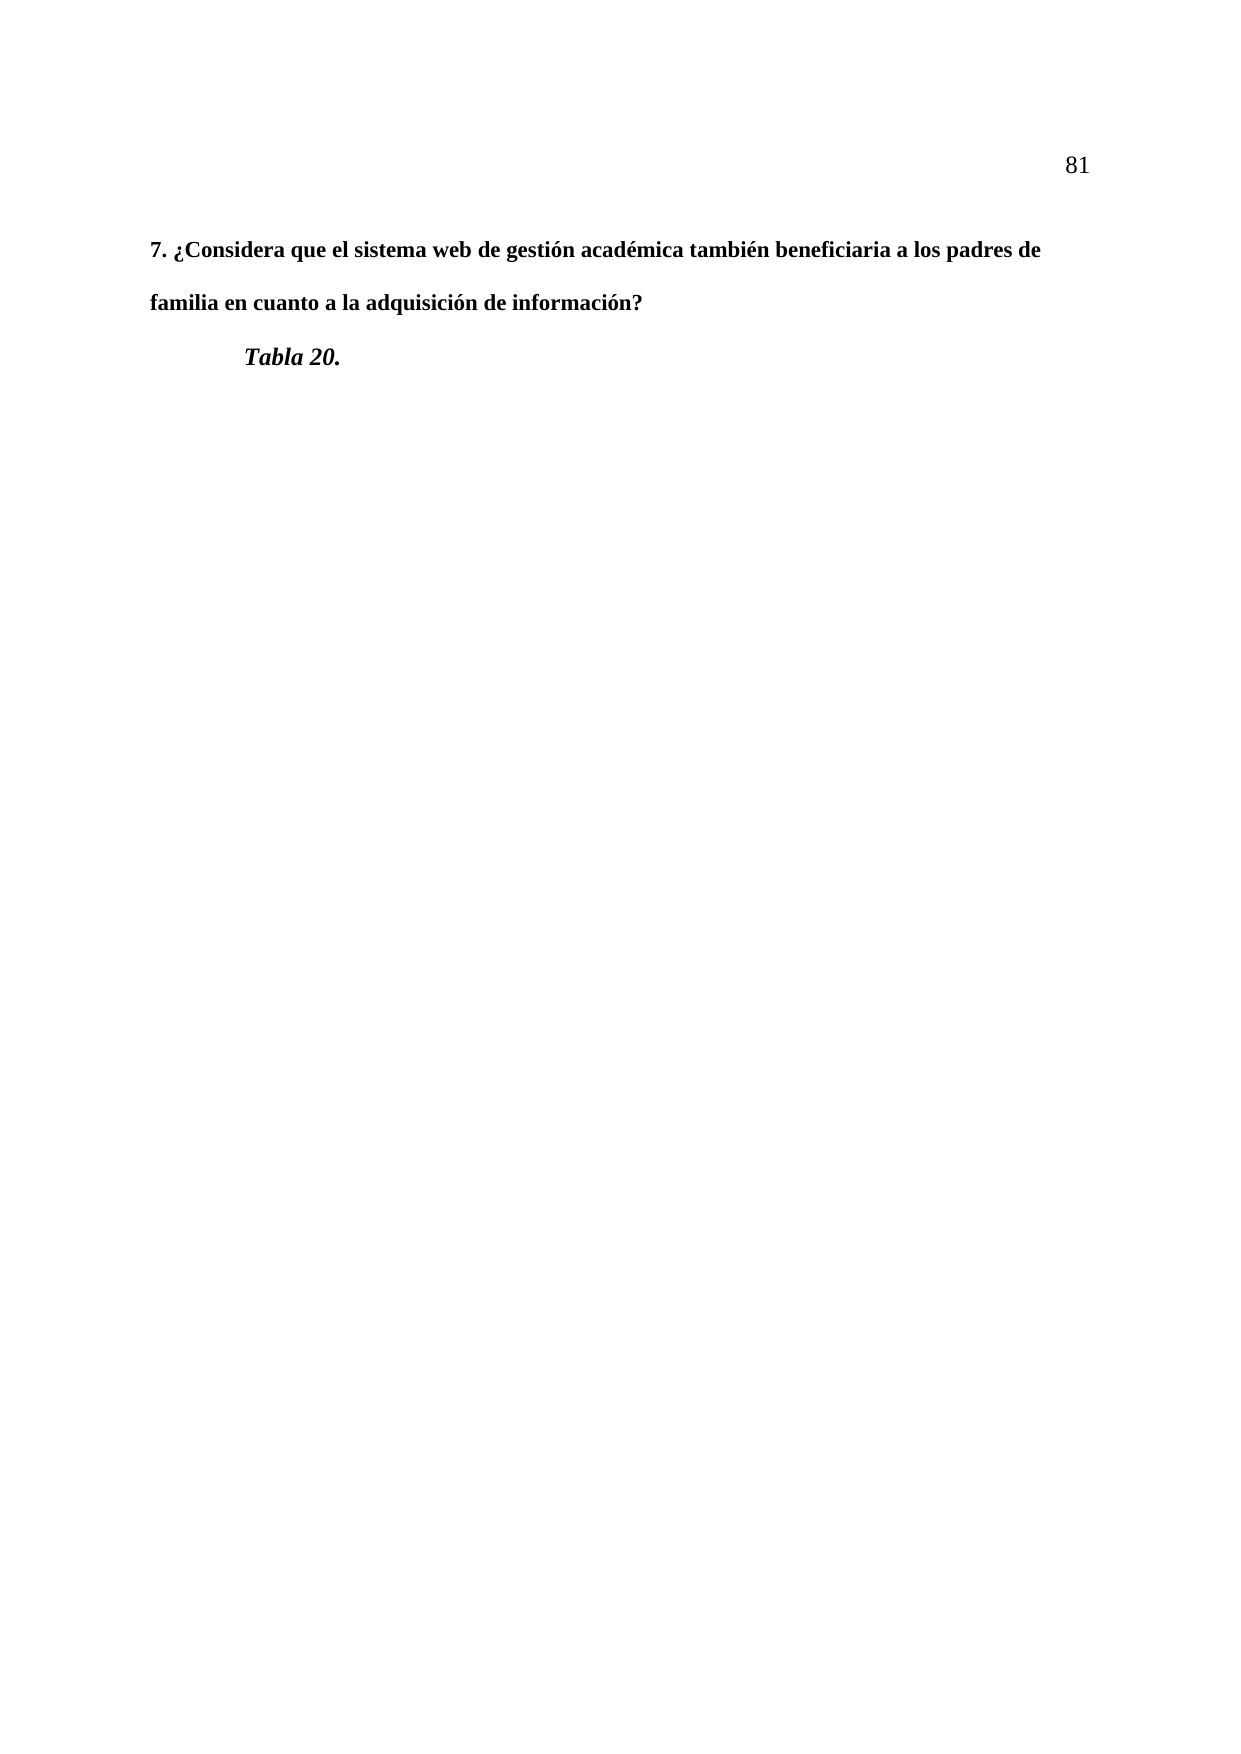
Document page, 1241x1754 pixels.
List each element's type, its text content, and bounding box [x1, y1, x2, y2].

text Tabla 20. [150, 342, 1090, 370]
text 7. ¿Considera que el sistema web de gestión académica también beneficiaria a los padres de familia en cuanto a la adquisición de información? [150, 236, 1090, 315]
